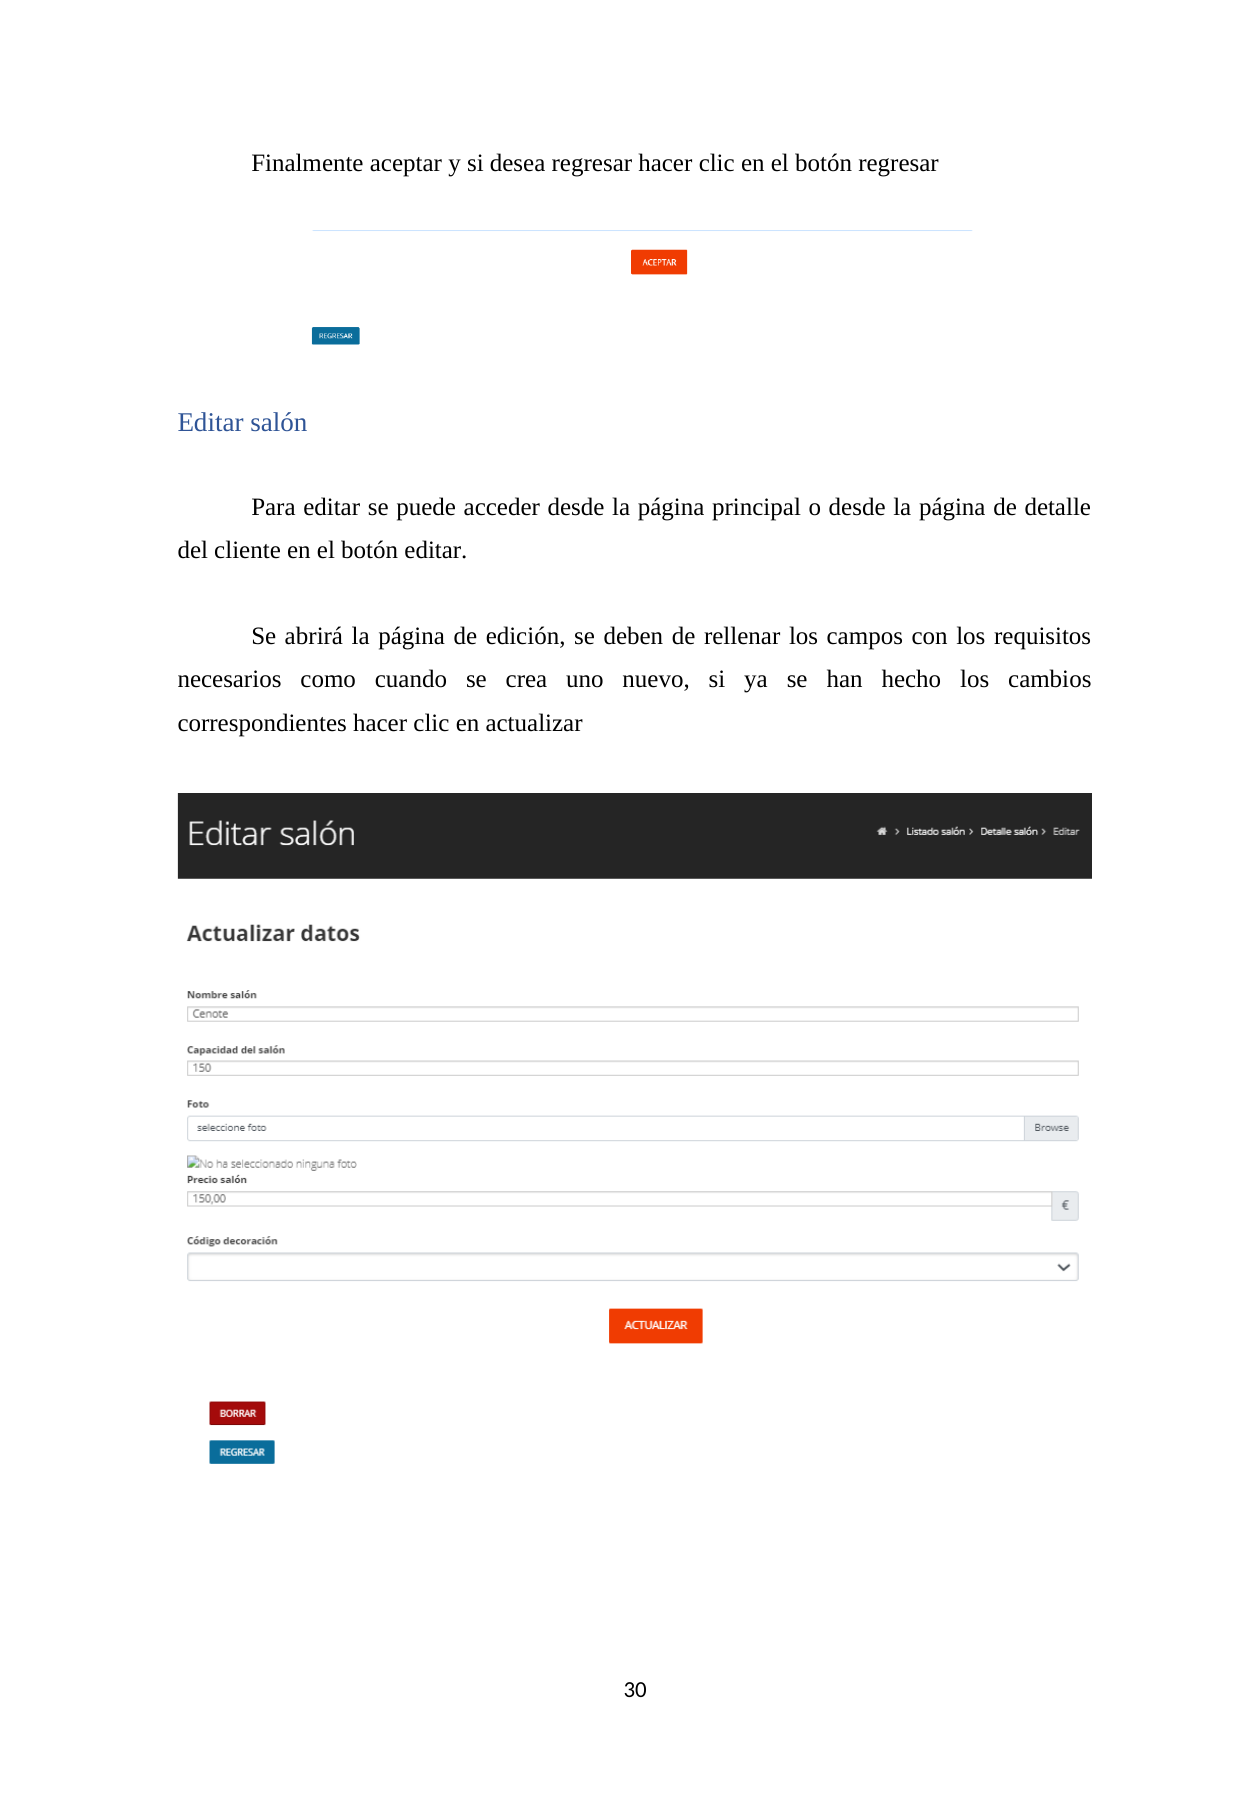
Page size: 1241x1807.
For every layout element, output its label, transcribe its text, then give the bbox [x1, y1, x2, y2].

text Se abrirá la página de edición, se deben de rellenar los campos con los requisitos necesarios como cuando se crea uno nuevo, si ya se han hecho los cambios correspondientes hacer clic en actualizar [177, 621, 1092, 736]
picture [177, 793, 1092, 1471]
picture [294, 230, 976, 353]
text Para editar se puede acceder desde la página principal o desde la página de detalle del cliente en el botón editar. [177, 492, 1092, 564]
text Finalmente aceptar y si desea regresar hacer clic en el botón regresar [177, 148, 1092, 176]
text Editar salón [177, 406, 1092, 437]
